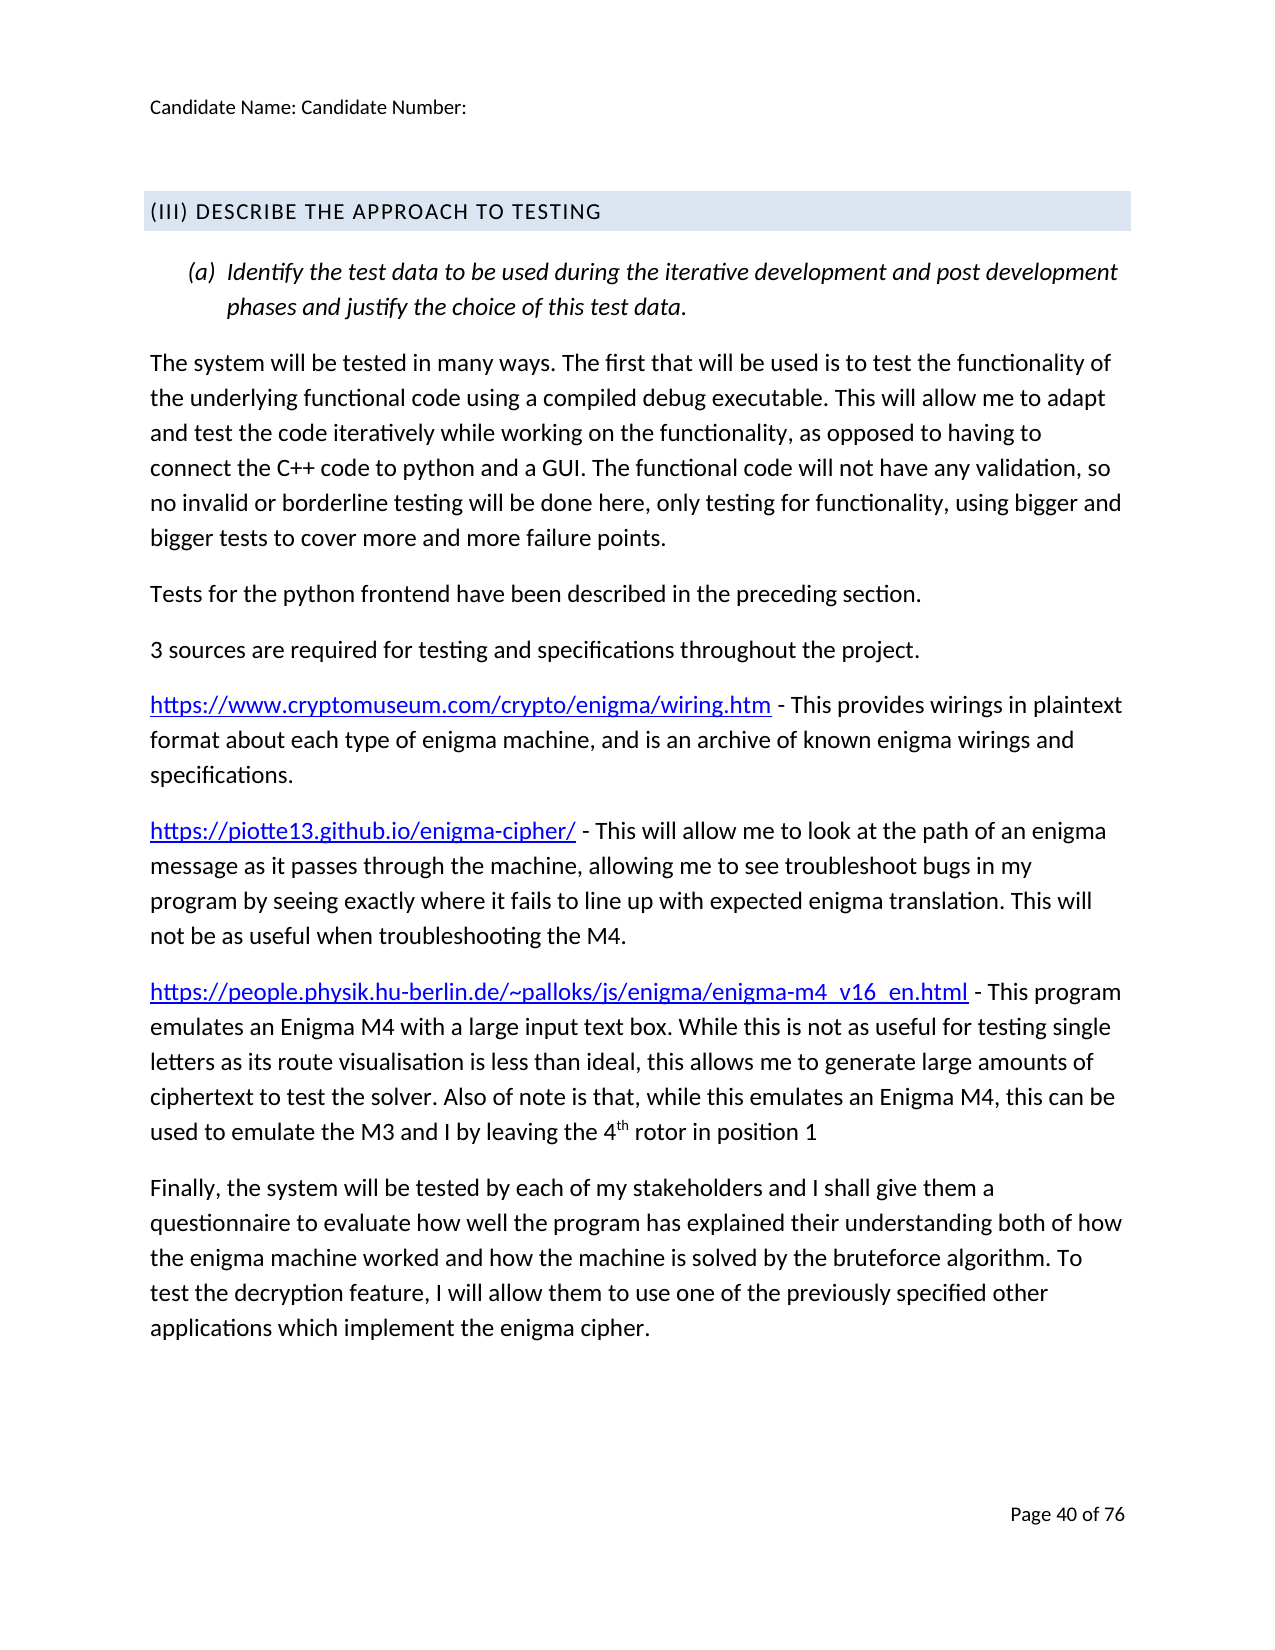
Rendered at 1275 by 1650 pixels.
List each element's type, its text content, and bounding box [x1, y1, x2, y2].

text https://people.physik.hu-berlin.de/~palloks/js/enigma/enigma-m4_v16_en.html - This program emulates an Enigma M4 with a large input text box. While this is not as useful for testing single letters as its route visualisation is less than ideal, this allows me to generate large amounts of ciphertext to test the solver. Also of note is that, while this emulates an Enigma M4, this can be used to emulate the M3 and I by leaving the 4th rotor in position 1 [150, 976, 1125, 1147]
subtitle (iii) DESCRIBE THE APPROACH TO TESTING [150, 197, 1125, 225]
text The system will be tested in many ways. The first that will be used is to test the functionality of the underlying functional code using a compiled debug executable. This will allow me to adapt and test the code iteratively while working on the functionality, as opposed to having to connect the C++ code to python and a GUI. The functional code will not have any validation, so no invalid or borderline testing will be done here, only testing for functionality, using bigger and bigger tests to cover more and more failure points. [150, 347, 1125, 553]
list Identify the test data to be used during the iterative development and post development phases and justify the choice of this test data. [187, 256, 1125, 322]
text Tests for the python frontend have been described in the preceding section. [150, 578, 1125, 608]
text Finally, the system will be tested by each of my stakeholders and I shall give them a questionnaire to evaluate how well the program has explained their understanding both of how the enigma machine worked and how the machine is solved by the bruteforce algorithm. To test the decryption feature, I will allow them to use one of the previously specified other applications which implement the enigma cipher. [150, 1172, 1125, 1343]
text https://piotte13.github.io/enigma-cipher/ - This will allow me to look at the path of an enigma message as it passes through the machine, allowing me to see troubleshoot bugs in my program by seeing exactly where it fails to line up with expected enigma translation. This will not be as useful when troubleshooting the M4. [150, 816, 1125, 951]
text 3 sources are required for testing and specifications throughout the project. [150, 634, 1125, 664]
text https://www.cryptomuseum.com/crypto/enigma/wiring.htm - This provides wirings in plaintext format about each type of enigma machine, and is an archive of known enigma wirings and specifications. [150, 690, 1125, 790]
